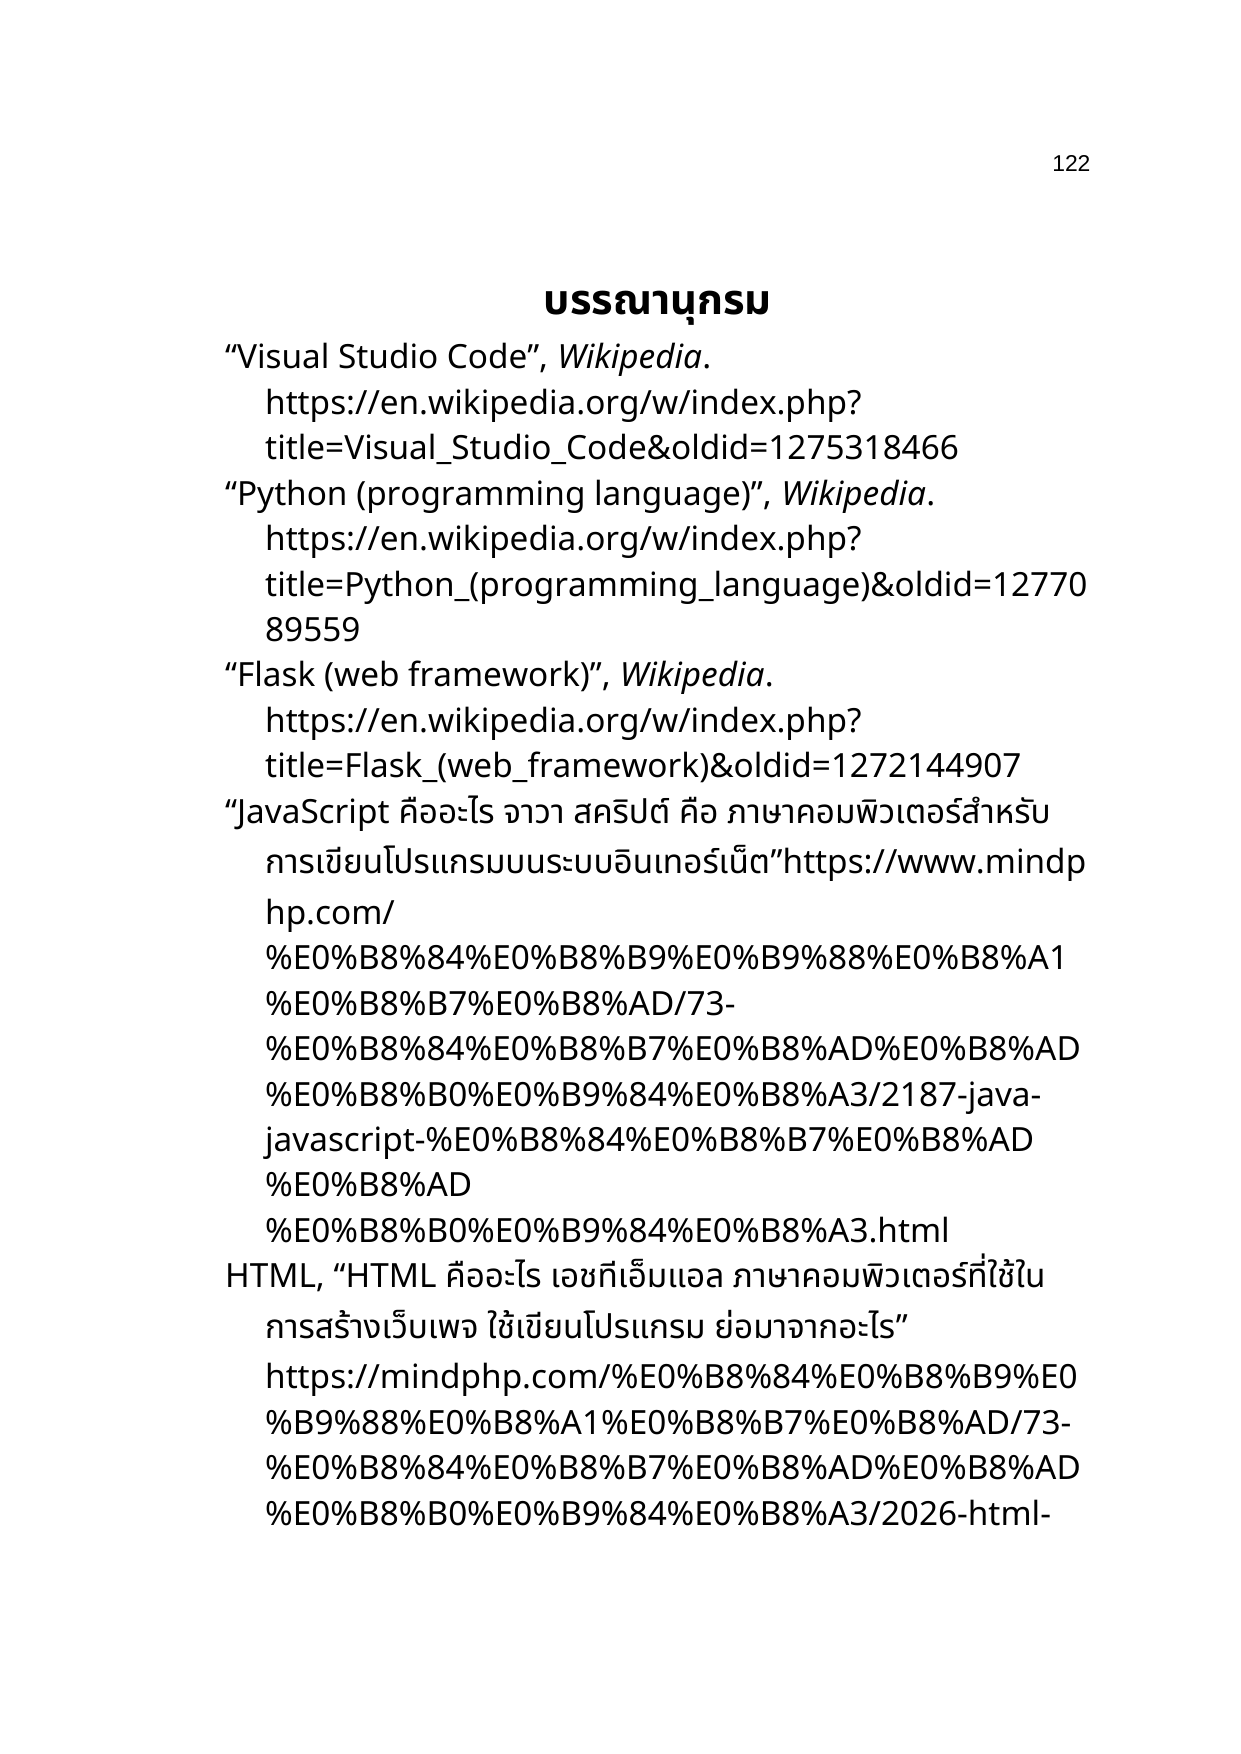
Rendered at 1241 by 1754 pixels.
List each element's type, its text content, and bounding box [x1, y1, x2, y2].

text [225, 1252, 1090, 1535]
text “Python (programming language)”, Wikipedia. https://en.wikipedia.org/w/index.php?title=Python_(programming_language)&oldid=1277089559 [225, 469, 1090, 651]
text “Visual Studio Code”, Wikipedia. https://en.wikipedia.org/w/index.php?title=Visual_Studio_Code&oldid=1275318466 [225, 333, 1090, 469]
text “Flask (web framework)”, Wikipedia. https://en.wikipedia.org/w/index.php?title=Flask_(web_framework)&oldid=1272144907 [225, 651, 1090, 787]
text “JavaScript คืออะไร จาวา สคริปต์ คือ ภาษาคอมพิวเตอร์สำหรับการเขียนโปรแกรมบนระบบอินเทอร์เน็ต”https://www.mindphp.com/%E0%B8%84%E0%B8%B9%E0%B9%88%E0%B8%A1%E0%B8%B7%E0%B8%AD/73-%E0%B8%84%E0%B8%B7%E0%B8%AD%E0%B8%AD%E0%B8%B0%E0%B9%84%E0%B8%A3/2187-java-javascript-%E0%B8%84%E0%B8%B7%E0%B8%AD%E0%B8%AD%E0%B8%B0%E0%B9%84%E0%B8%A3.html [225, 787, 1090, 1252]
subtitle บรรณานุกรม [225, 270, 1090, 333]
